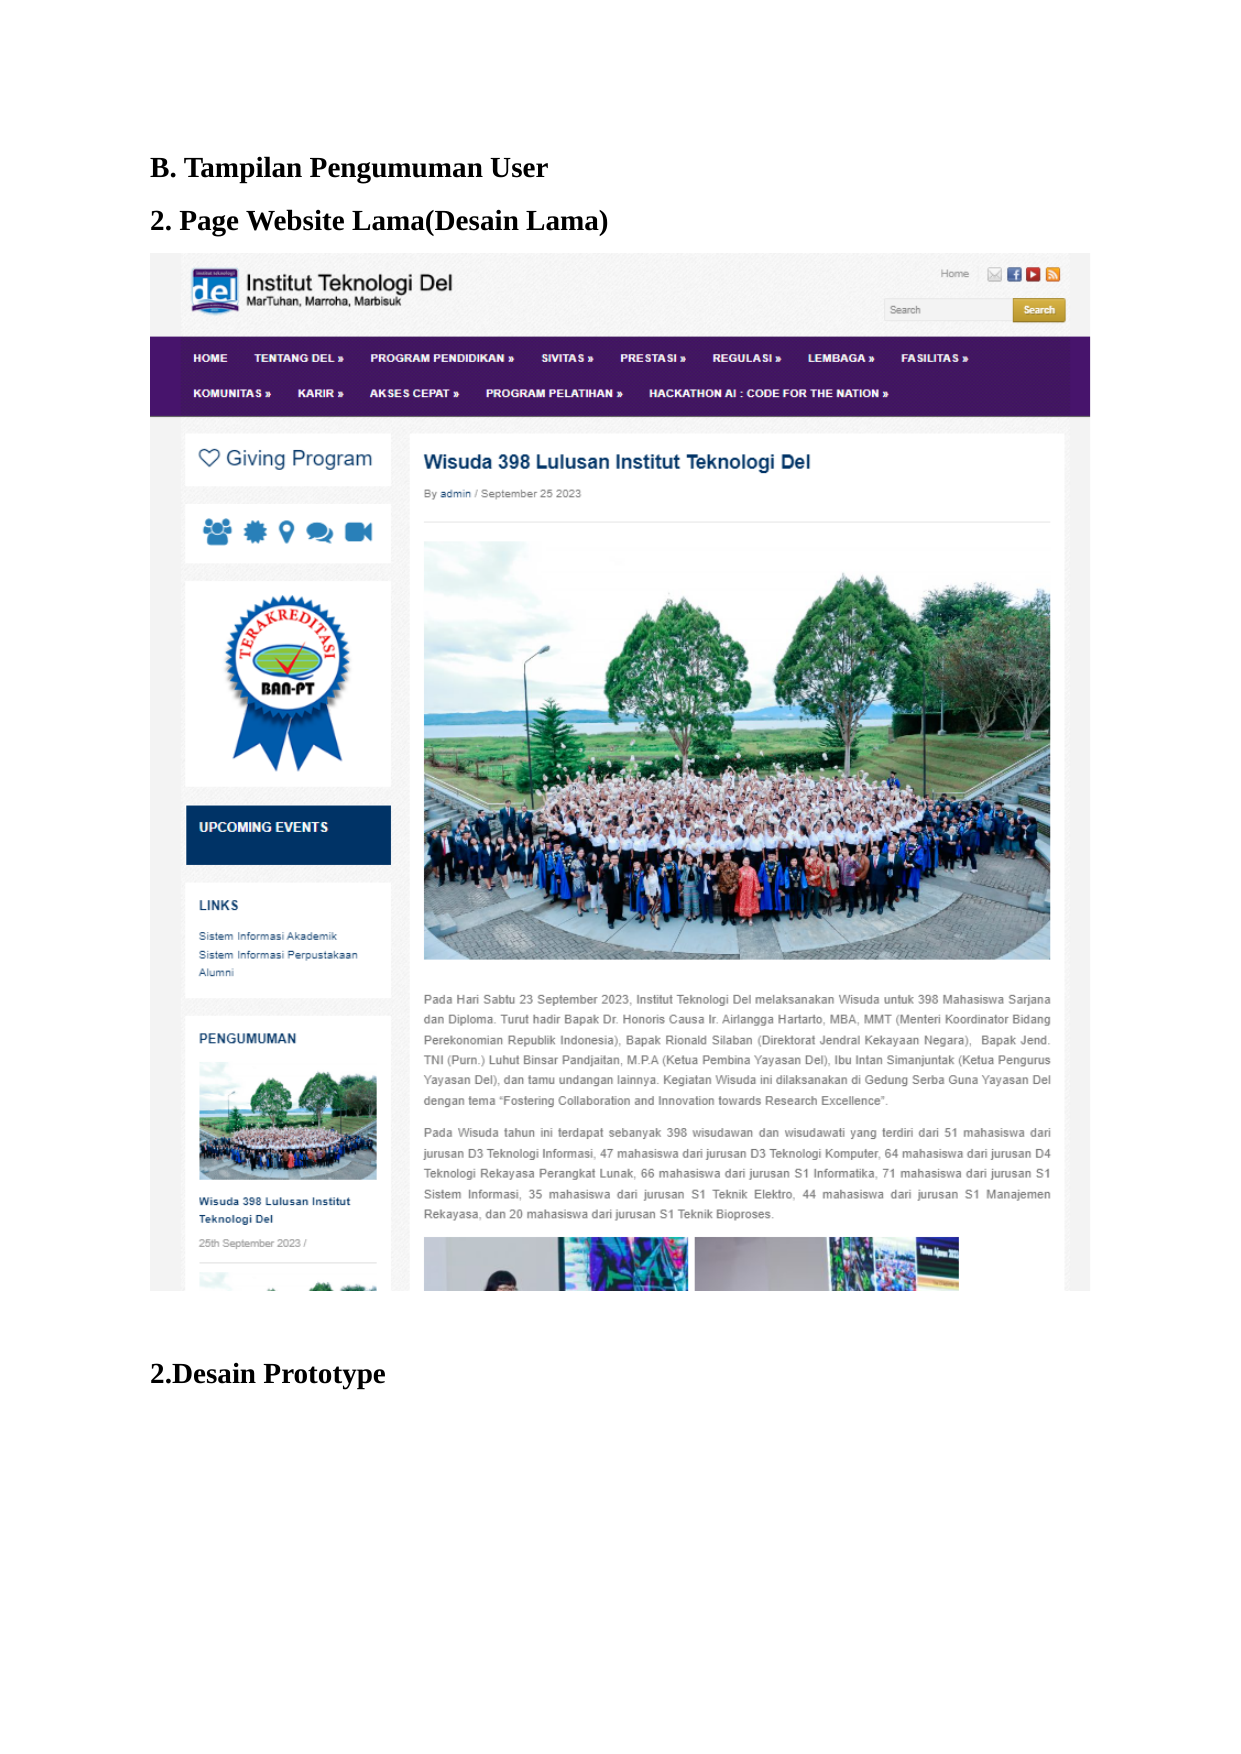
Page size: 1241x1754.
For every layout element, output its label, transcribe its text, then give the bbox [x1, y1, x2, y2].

list Page Website Lama(Desain Lama) [150, 203, 1090, 236]
text B. Tampilan Pengumuman User [150, 150, 1090, 183]
text 2.Desain Prototype [150, 1356, 1090, 1389]
picture [150, 253, 1091, 1291]
